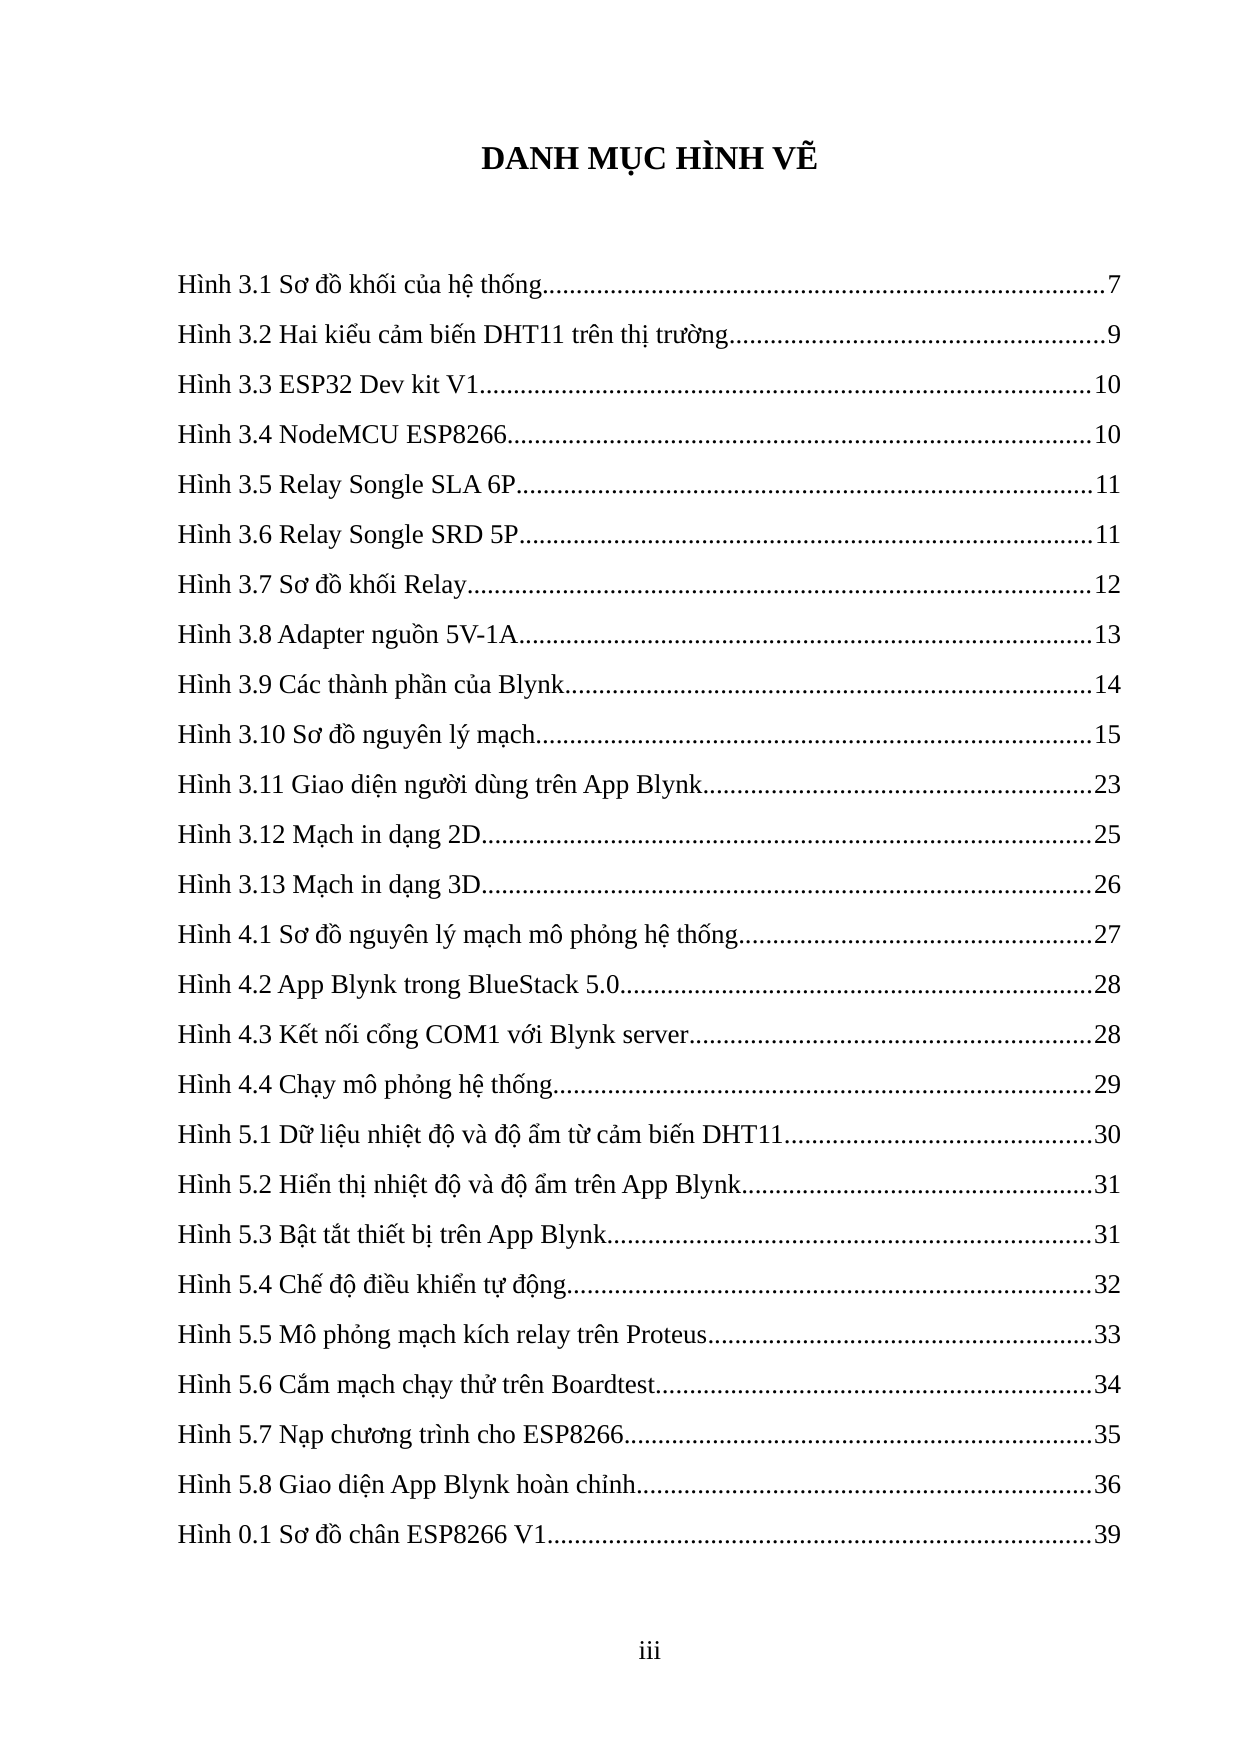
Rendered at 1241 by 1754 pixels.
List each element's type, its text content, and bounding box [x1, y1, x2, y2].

text Hình 5.5 Mô phỏng mạch kích relay trên Proteus 33 [177, 1315, 1122, 1352]
text Hình 3.5 Relay Songle SLA 6P 11 [177, 465, 1122, 502]
text Hình 4.2 App Blynk trong BlueStack 5.0 28 [177, 965, 1122, 1002]
text Hình 4.1 Sơ đồ nguyên lý mạch mô phỏng hệ thống 27 [177, 915, 1122, 952]
text Hình 3.13 Mạch in dạng 3D 26 [177, 865, 1122, 902]
text Hình 3.9 Các thành phần của Blynk 14 [177, 665, 1122, 702]
text Hình 3.4 NodeMCU ESP8266 10 [177, 415, 1122, 452]
text Hình 3.3 ESP32 Dev kit V1 10 [177, 365, 1122, 402]
text Hình 5.8 Giao diện App Blynk hoàn chỉnh 36 [177, 1465, 1122, 1502]
text Hình 3.11 Giao diện người dùng trên App Blynk 23 [177, 765, 1122, 802]
text Hình 3.12 Mạch in dạng 2D 25 [177, 815, 1122, 852]
text Hình 3.6 Relay Songle SRD 5P 11 [177, 515, 1122, 552]
text Hình 5.7 Nạp chương trình cho ESP8266 35 [177, 1415, 1122, 1452]
text Hình 4.4 Chạy mô phỏng hệ thống 29 [177, 1065, 1122, 1102]
text Hình 5.1 Dữ liệu nhiệt độ và độ ẩm từ cảm biến DHT11 30 [177, 1115, 1122, 1152]
text Hình 3.7 Sơ đồ khối Relay 12 [177, 565, 1122, 602]
text Hình 3.8 Adapter nguồn 5V-1A 13 [177, 615, 1122, 652]
text Hình 5.4 Chế độ điều khiển tự động 32 [177, 1265, 1122, 1302]
subtitle DANH MỤC HÌNH VẼ [177, 120, 1122, 195]
text Hình 3.1 Sơ đồ khối của hệ thống 7 [177, 265, 1122, 302]
text Hình 3.10 Sơ đồ nguyên lý mạch 15 [177, 715, 1122, 752]
text Hình 3.2 Hai kiểu cảm biến DHT11 trên thị trường 9 [177, 315, 1122, 352]
text Hình 4.3 Kết nối cổng COM1 với Blynk server 28 [177, 1015, 1122, 1052]
text Hình 5.3 Bật tắt thiết bị trên App Blynk 31 [177, 1215, 1122, 1252]
text Hình 5.2 Hiển thị nhiệt độ và độ ẩm trên App Blynk 31 [177, 1165, 1122, 1202]
text Hình 0.1 Sơ đồ chân ESP8266 V1 39 [177, 1515, 1122, 1552]
text Hình 5.6 Cắm mạch chạy thử trên Boardtest 34 [177, 1365, 1122, 1402]
